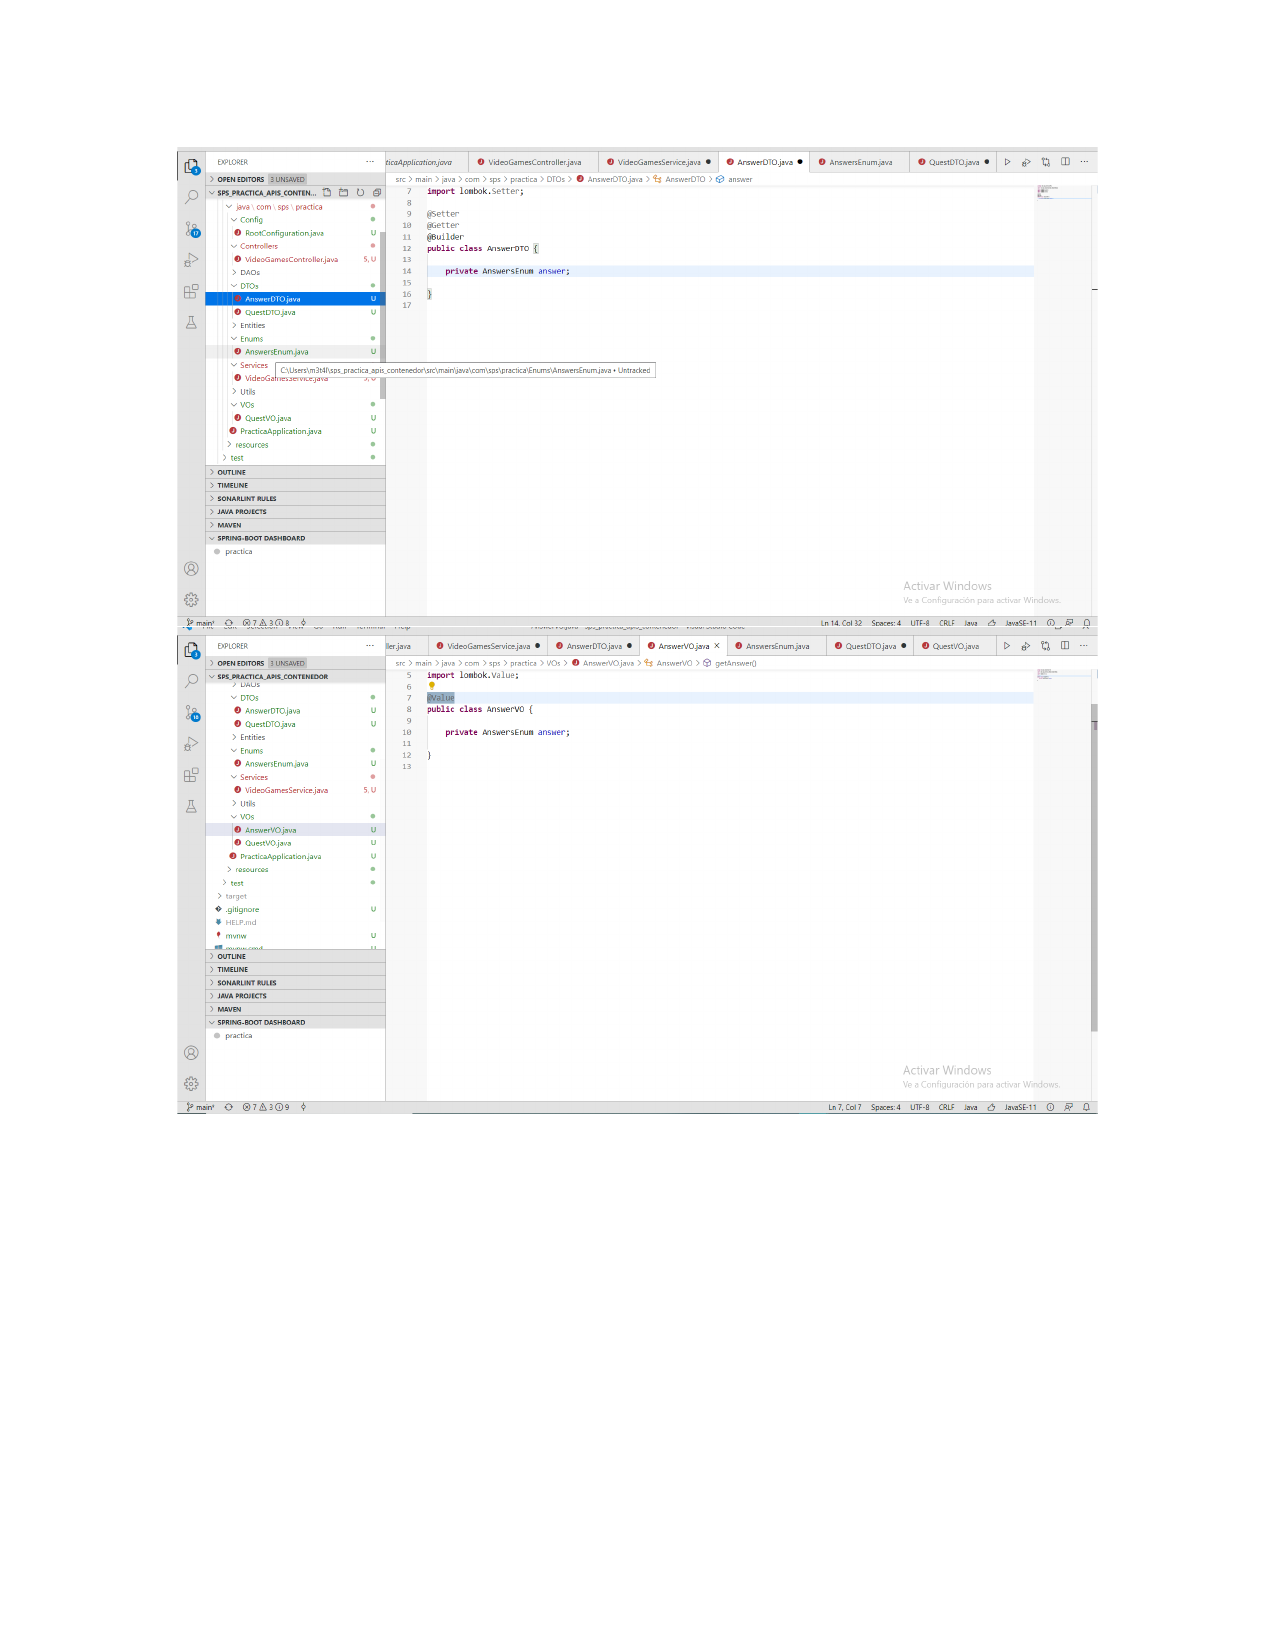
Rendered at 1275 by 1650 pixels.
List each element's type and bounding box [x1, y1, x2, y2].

picture [177, 147, 1098, 626]
picture [177, 627, 1098, 1114]
